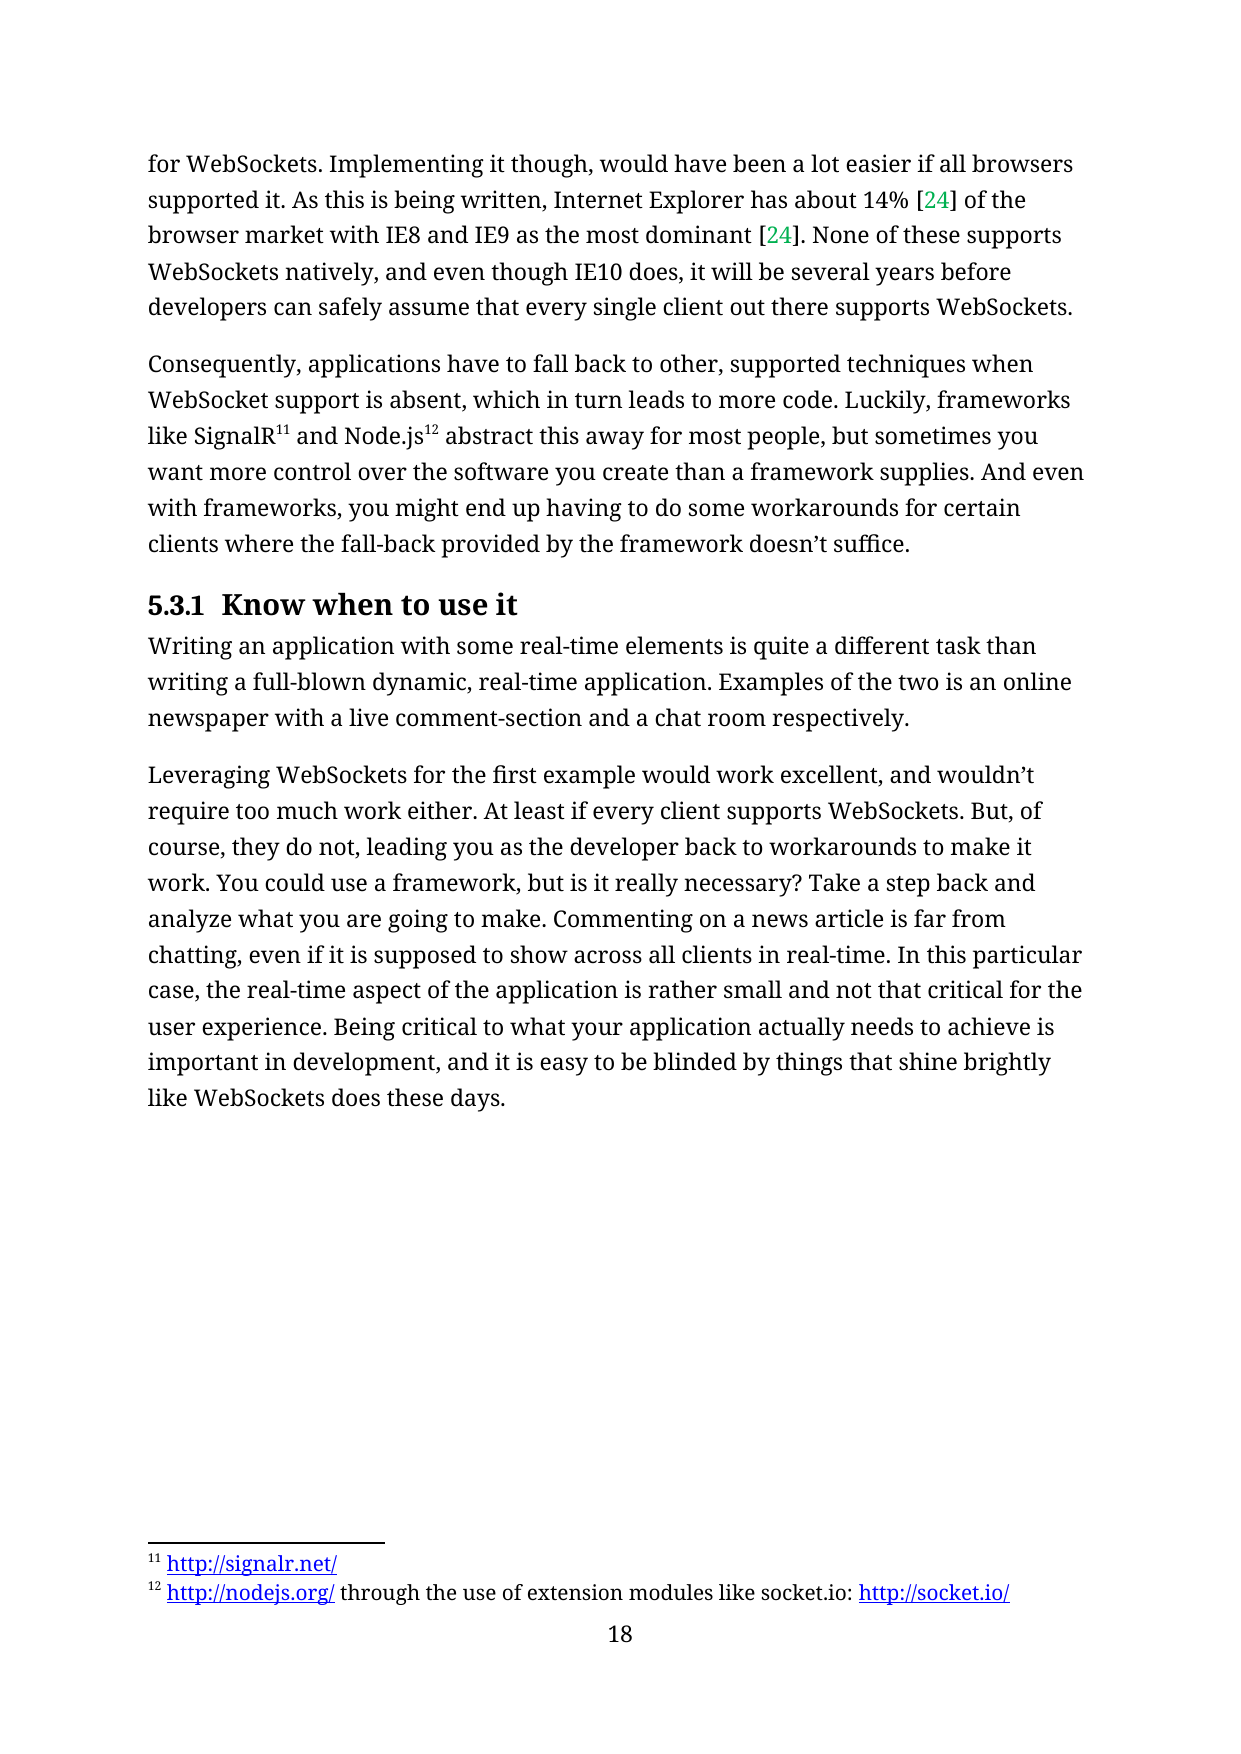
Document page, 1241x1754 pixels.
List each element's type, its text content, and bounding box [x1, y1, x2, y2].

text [148, 148, 1093, 323]
text Writing an application with some real-time elements is quite a different task than writing a full-blown dynamic, real-time application. Examples of the two is an online newspaper with a live comment-section and a chat room respectively. [148, 630, 1093, 733]
text Leveraging WebSockets for the first example would work excellent, and wouldn’t require too much work either. At least if every client supports WebSockets. But, of course, they do not, leading you as the developer back to workarounds to make it work. You could use a framework, but is it really necessary? Take a step back and analyze what you are going to make. Commenting on a news article is far from chatting, even if it is supposed to show across all clients in real-time. In this particular case, the real-time aspect of the application is rather small and not that critical for the user experience. Being critical to what your application actually needs to achieve is important in development, and it is easy to be blinded by things that shine brightly like WebSockets does these days. [148, 759, 1093, 1113]
subtitle Know when to use it [148, 584, 1093, 624]
text Consequently, applications have to fall back to other, supported techniques when WebSocket support is absent, which in turn leads to more code. Luckily, frameworks like SignalR and Node.js abstract this away for most people, but sometimes you want more control over the software you create than a framework supplies. And even with frameworks, you might end up having to do some workarounds for certain clients where the fall-back provided by the framework doesn’t suffice. [148, 348, 1093, 559]
